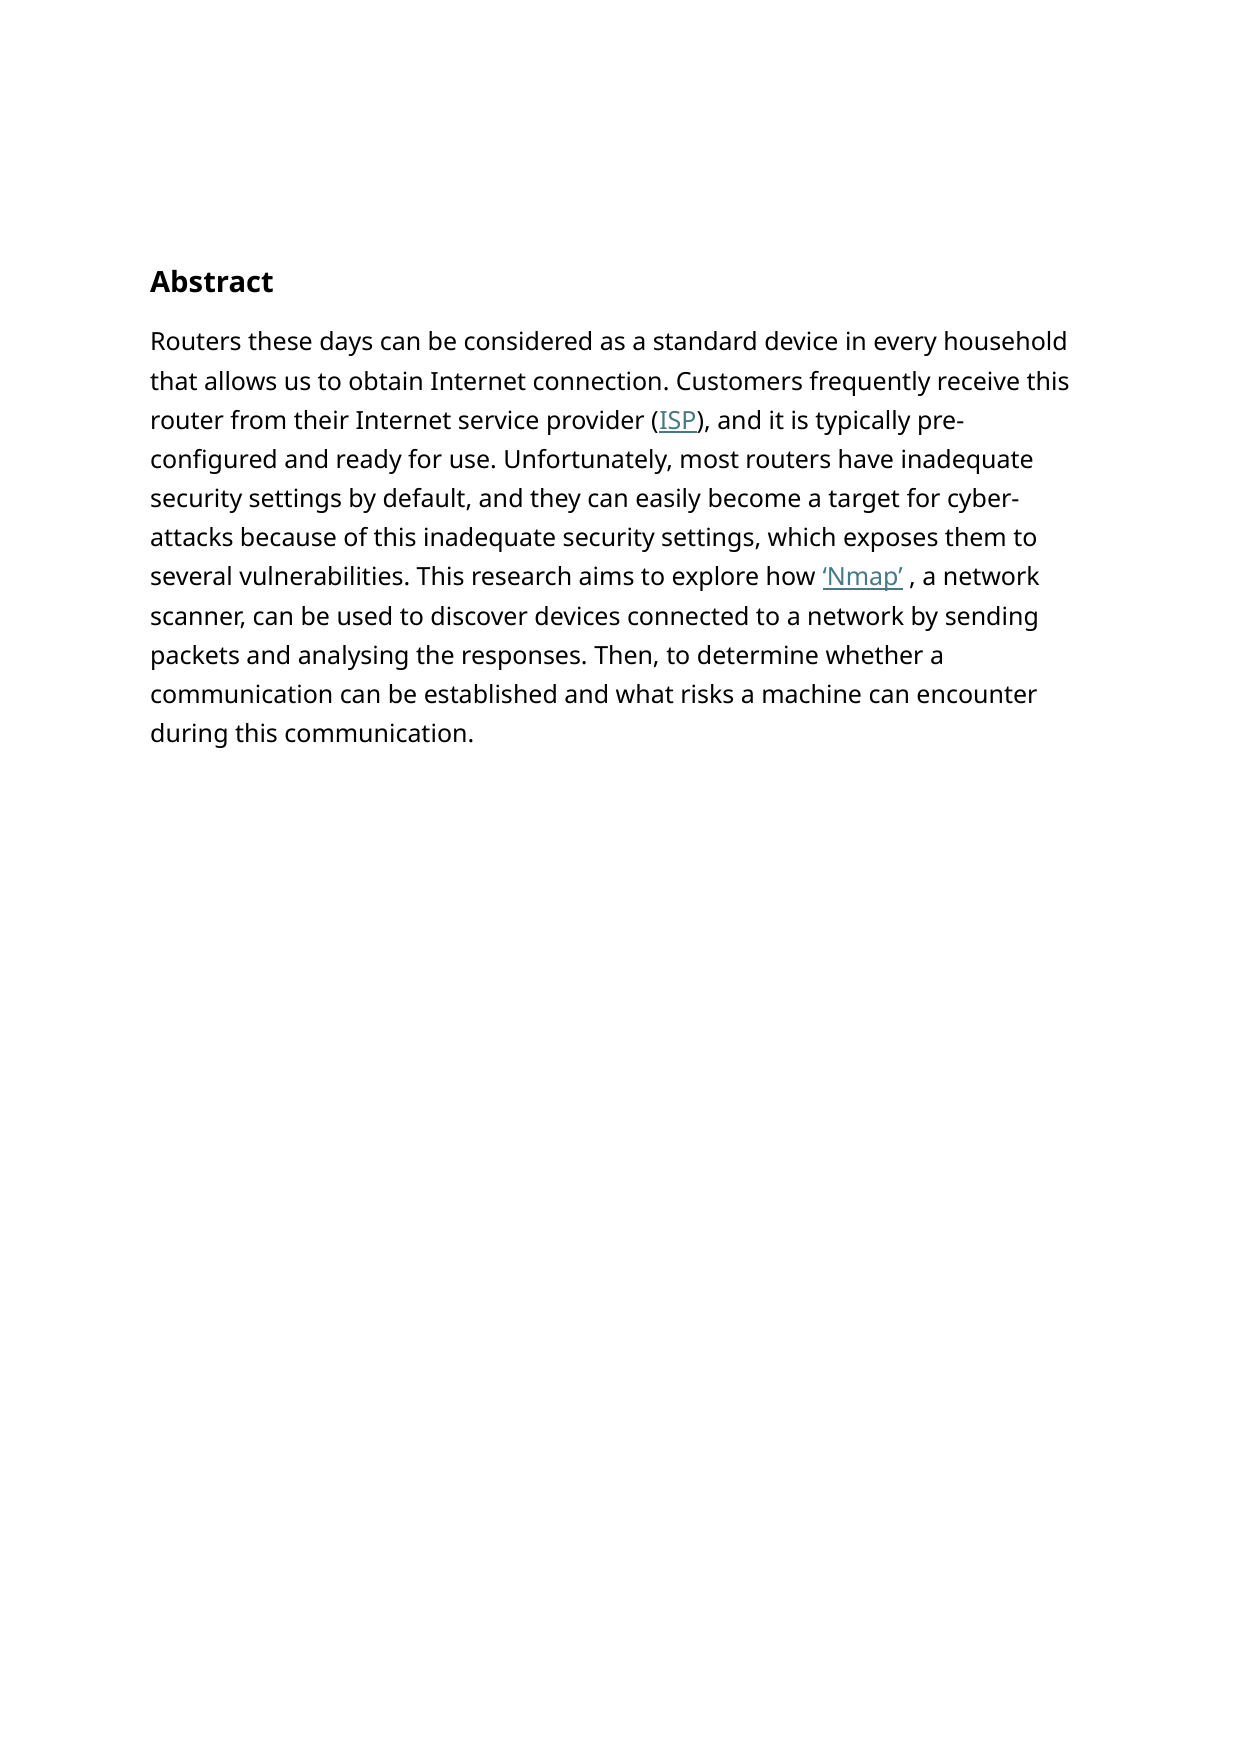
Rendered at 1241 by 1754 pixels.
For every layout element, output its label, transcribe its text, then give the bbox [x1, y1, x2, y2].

text Abstract [150, 262, 1090, 301]
text Routers these days can be considered as a standard device in every household that allows us to obtain Internet connection. Customers frequently receive this router from their Internet service provider (ISP), and it is typically pre-configured and ready for use. Unfortunately, most routers have inadequate security settings by default, and they can easily become a target for cyber-attacks because of this inadequate security settings, which exposes them to several vulnerabilities. This research aims to explore how ‘Nmap’ , a network scanner, can be used to discover devices connected to a network by sending packets and analysing the responses. Then, to determine whether a communication can be established and what risks a machine can encounter during this communication. [150, 324, 1090, 750]
